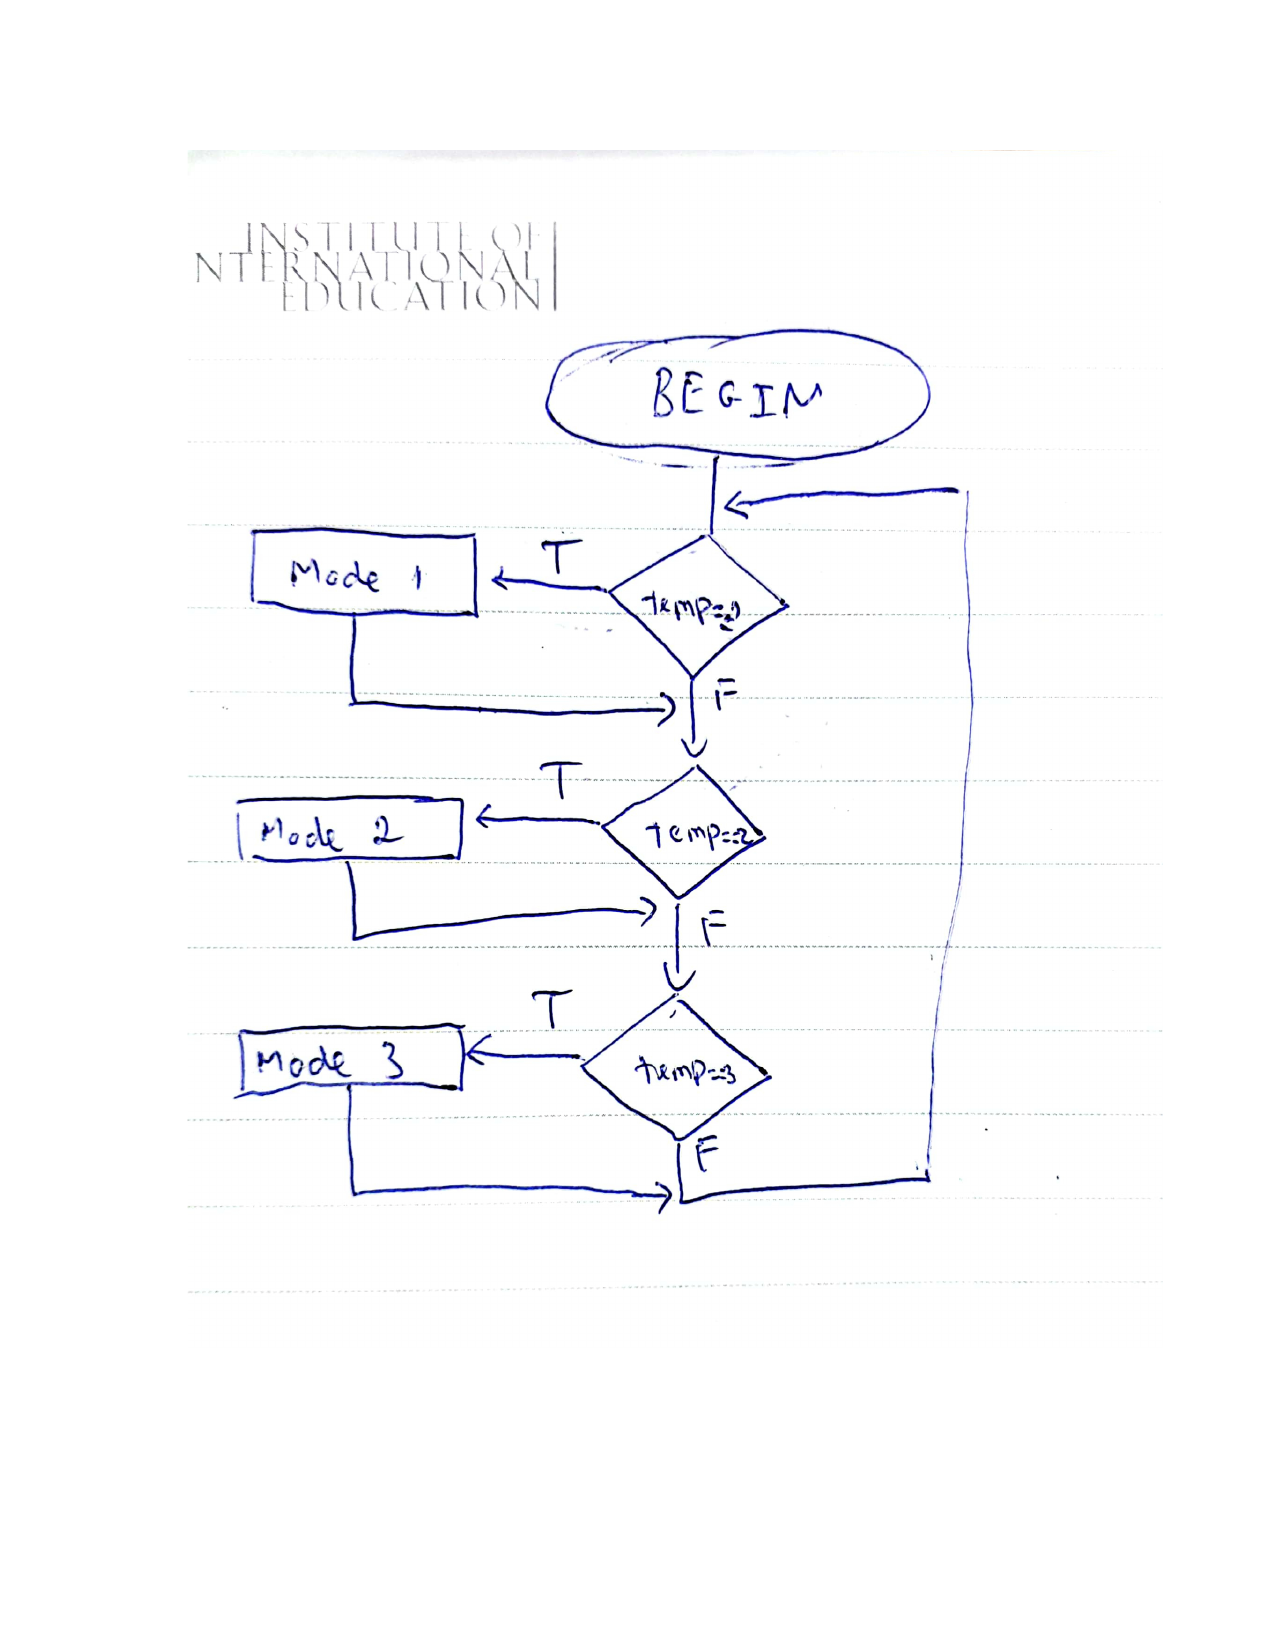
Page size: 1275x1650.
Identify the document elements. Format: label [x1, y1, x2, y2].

picture [187, 150, 1163, 1348]
